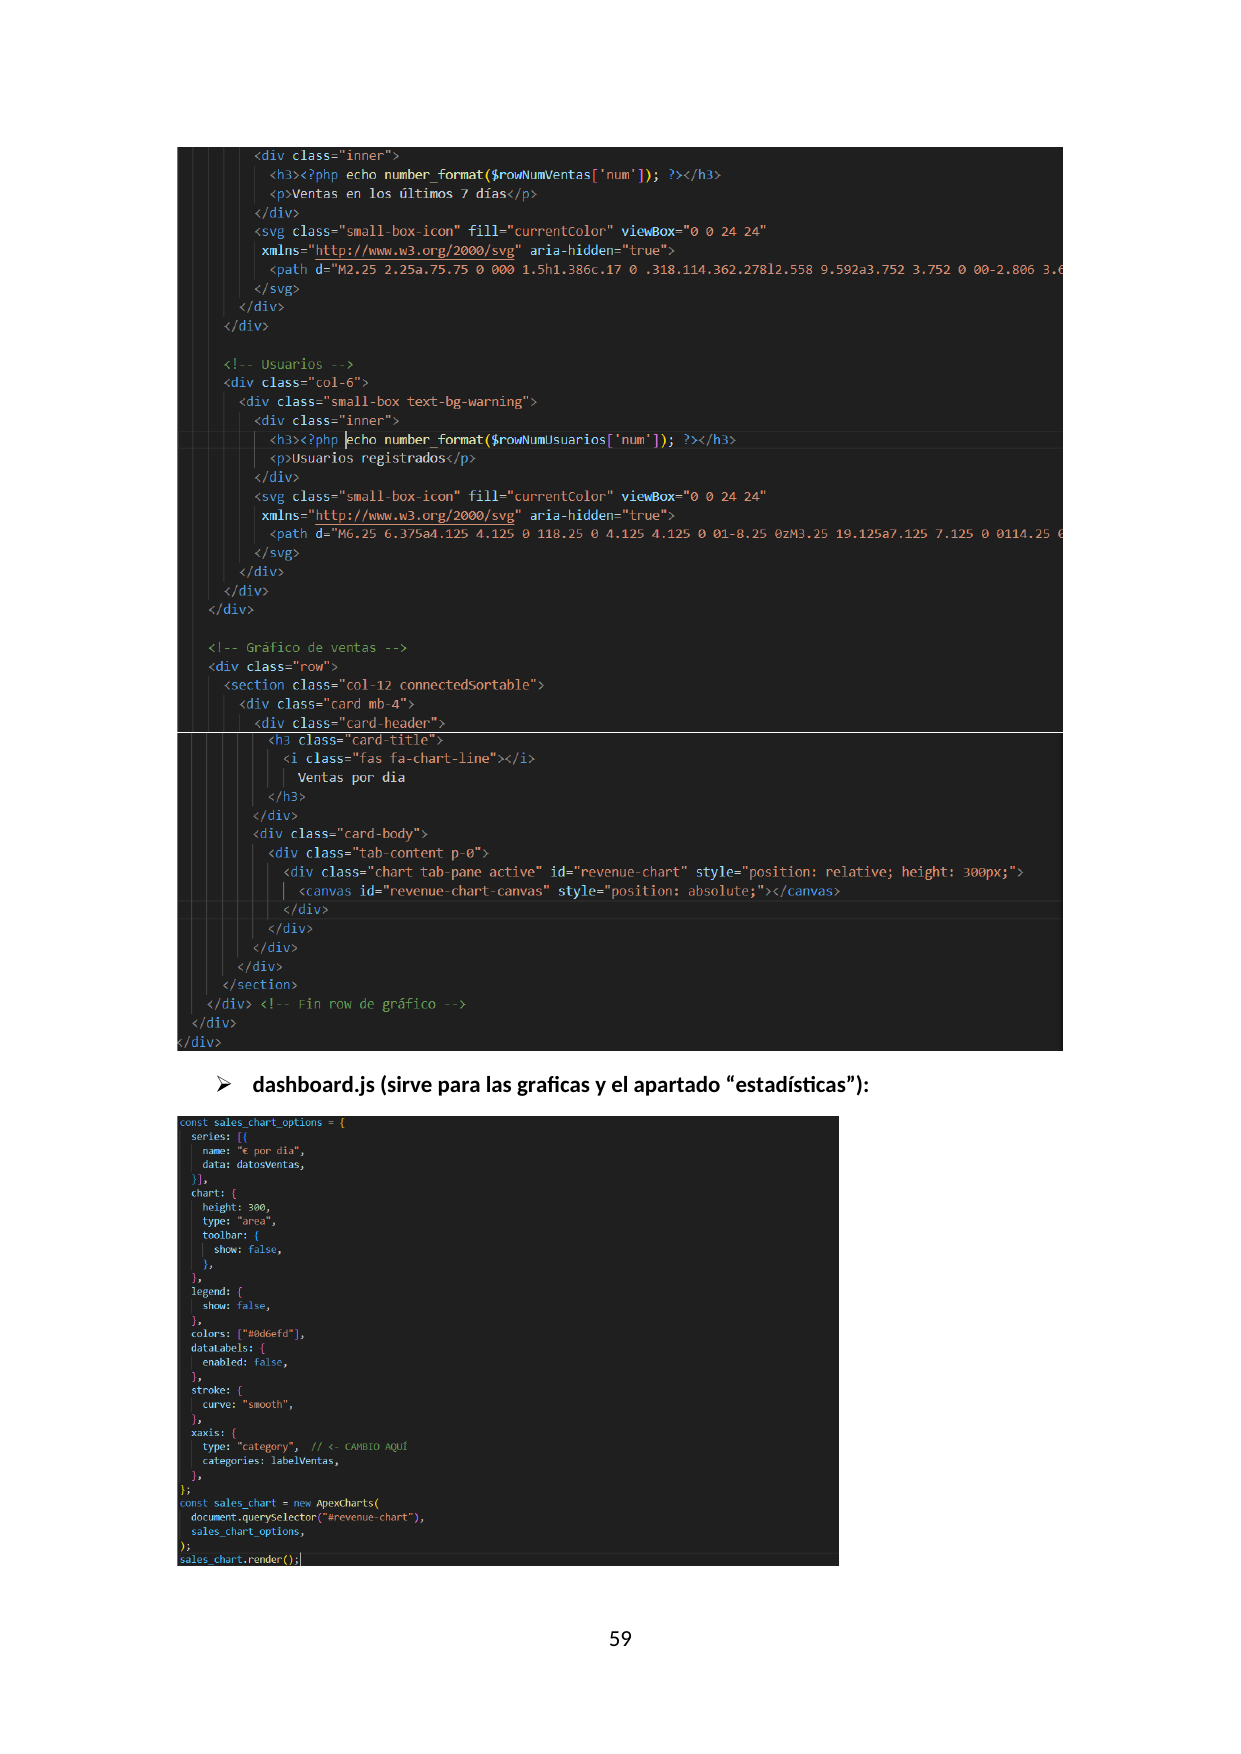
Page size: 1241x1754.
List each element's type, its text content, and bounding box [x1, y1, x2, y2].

picture [177, 733, 1063, 1051]
picture [177, 147, 1063, 732]
list dashboard.js (sirve para las graficas y el apartado “estadísticas”): [215, 1070, 1063, 1098]
picture [177, 1116, 839, 1566]
